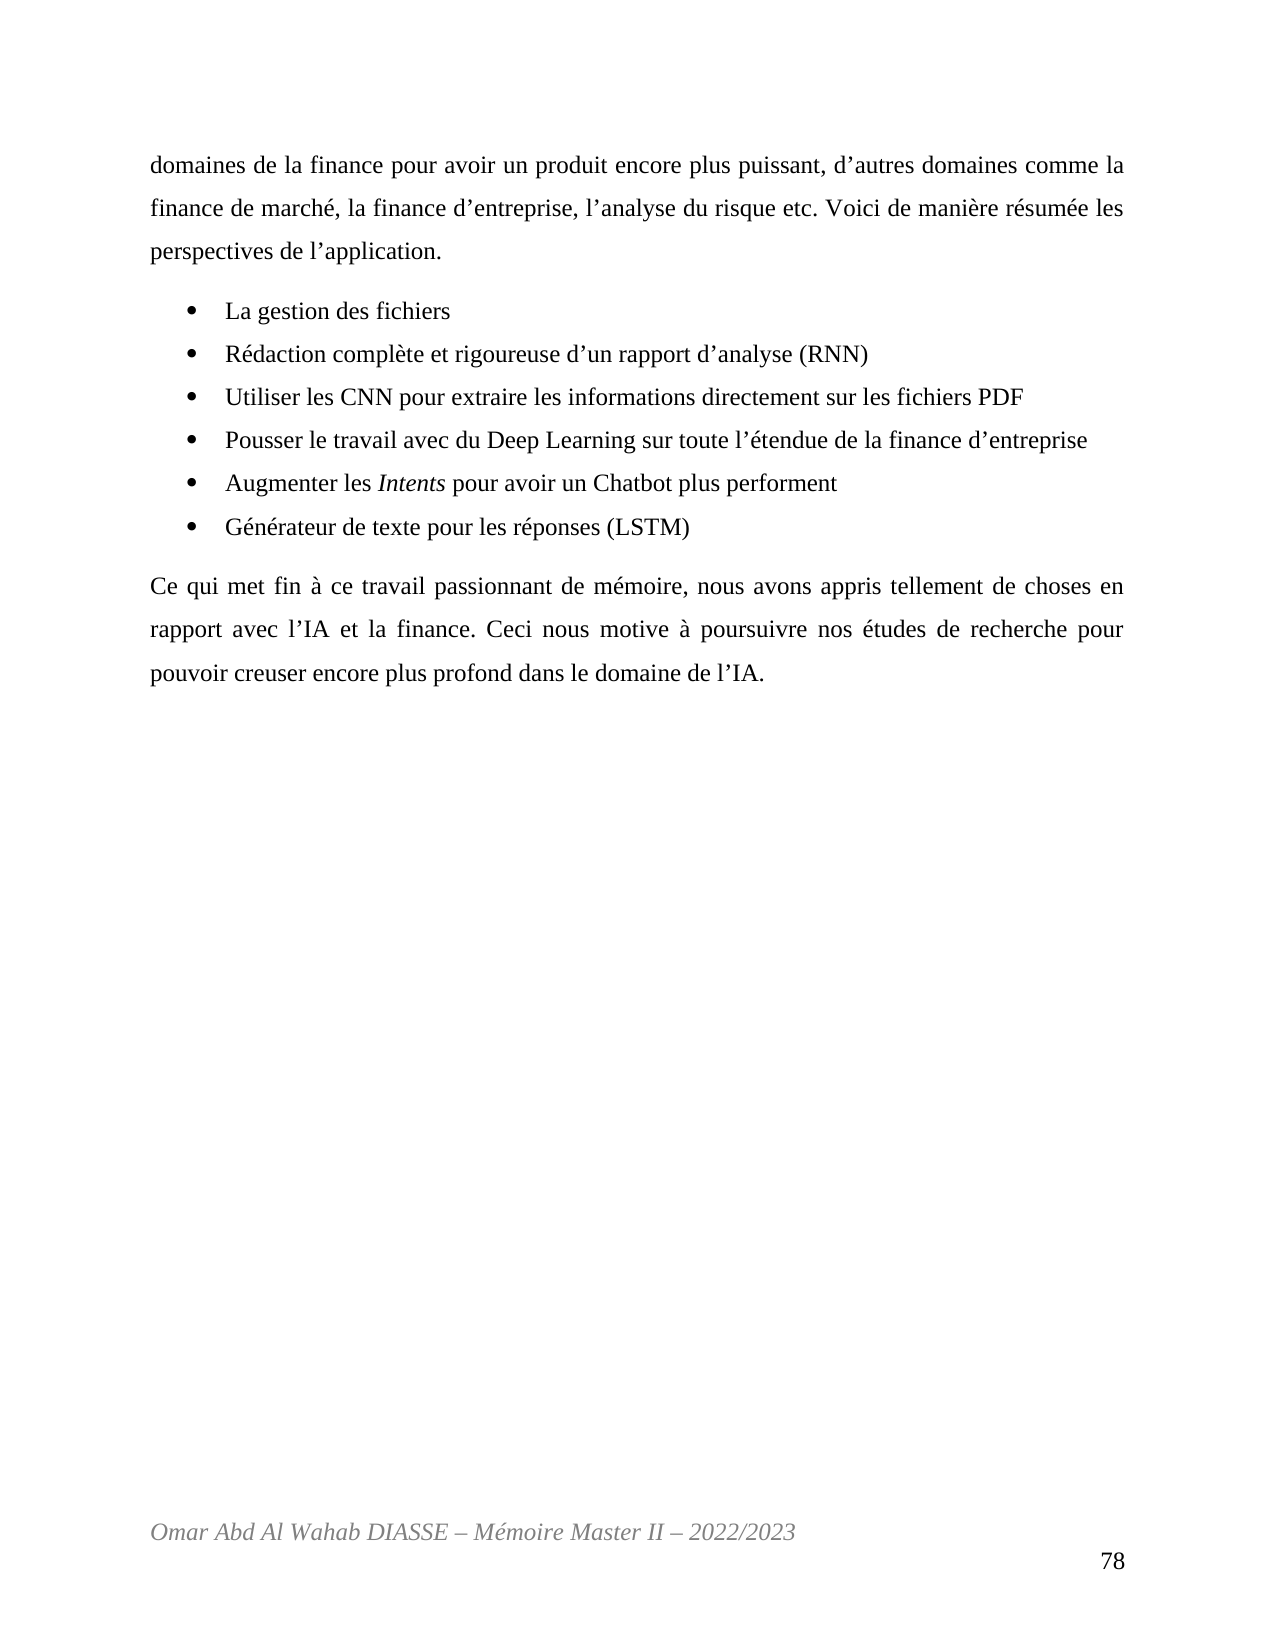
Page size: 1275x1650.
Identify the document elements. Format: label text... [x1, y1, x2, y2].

list Générateur de texte pour les réponses (LSTM) [187, 512, 1125, 540]
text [150, 150, 1125, 265]
list Augmenter les Intents pour avoir un Chatbot plus performent [187, 468, 1125, 497]
list La gestion des fichiers [187, 296, 1125, 325]
list Pousser le travail avec du Deep Learning sur toute l’étendue de la finance d’entreprise [187, 425, 1125, 454]
list Utiliser les CNN pour extraire les informations directement sur les fichiers PDF [187, 382, 1125, 411]
list Rédaction complète et rigoureuse d’un rapport d’analyse (RNN) [187, 339, 1125, 368]
text Ce qui met fin à ce travail passionnant de mémoire, nous avons appris tellement de choses en rapport avec l’IA et la finance. Ceci nous motive à poursuivre nos études de recherche pour pouvoir creuser encore plus profond dans le domaine de l’IA. [150, 571, 1125, 686]
